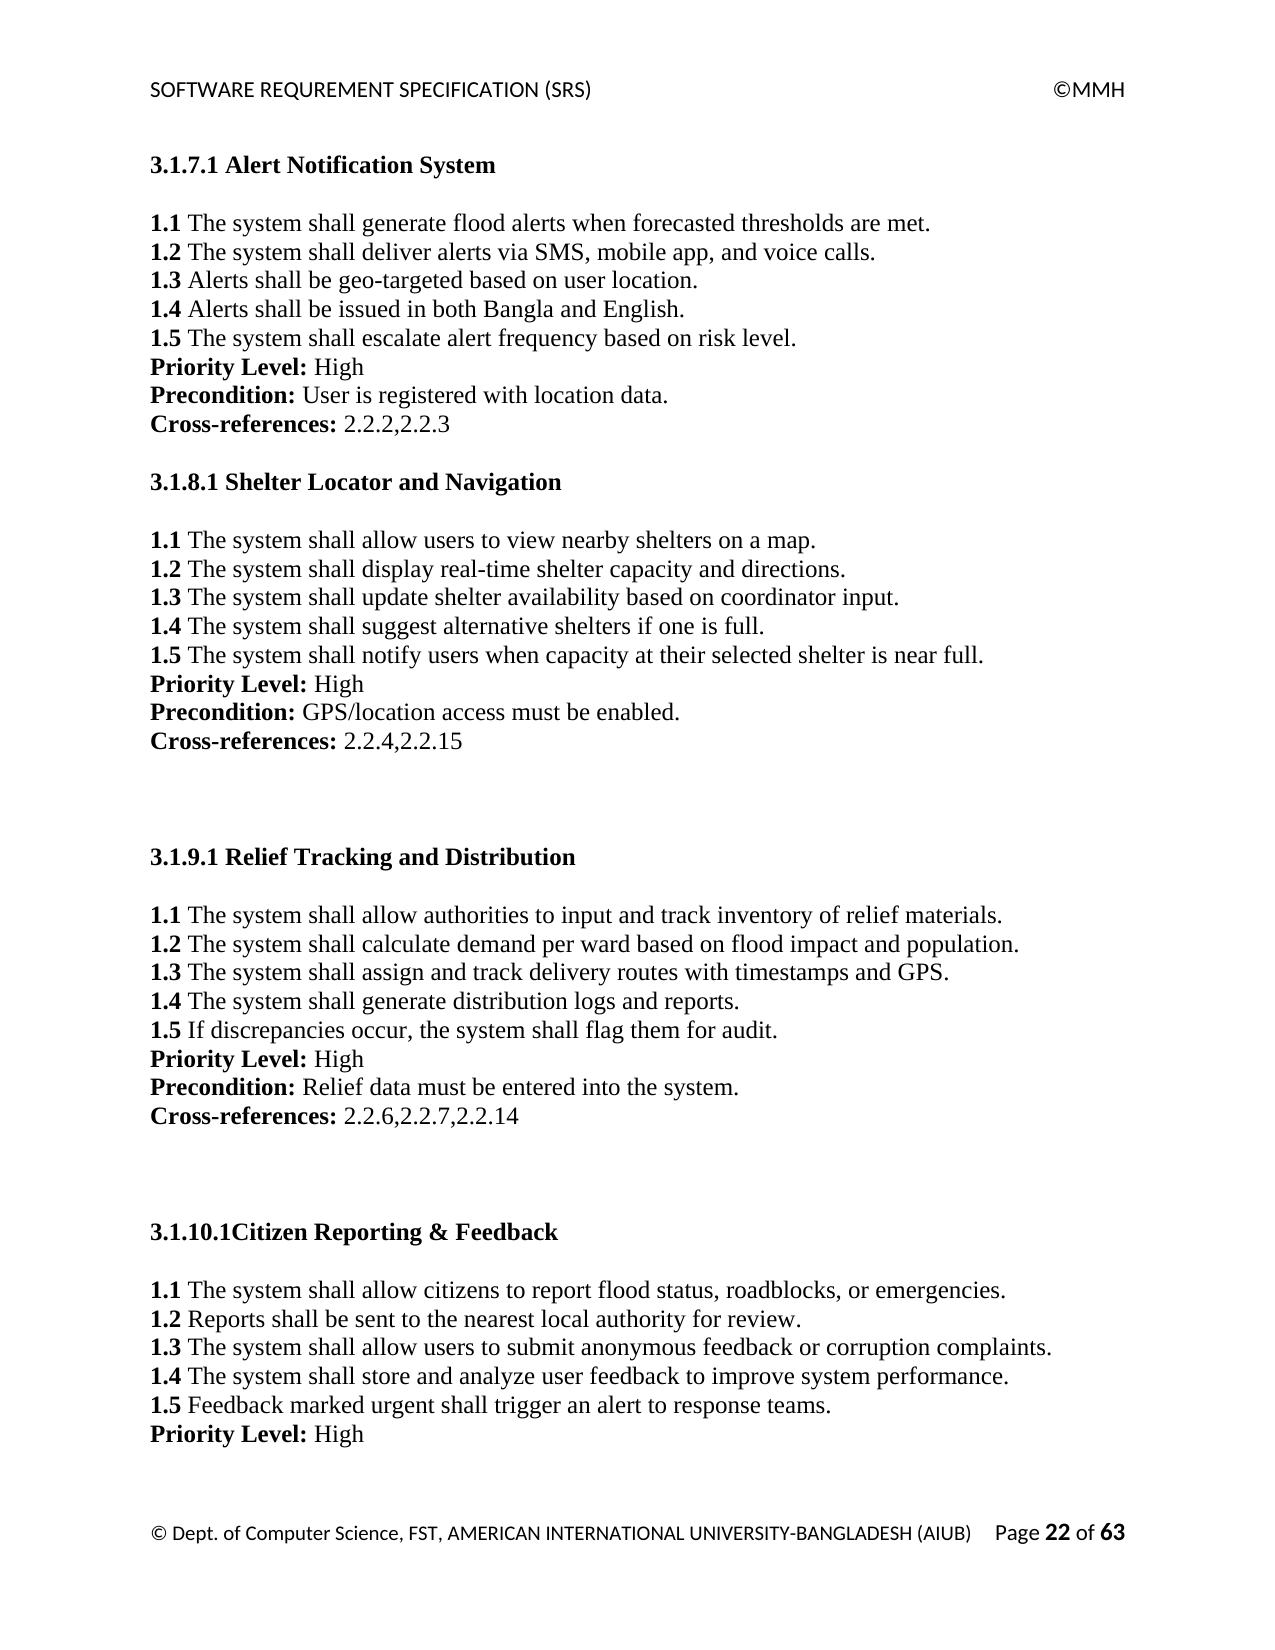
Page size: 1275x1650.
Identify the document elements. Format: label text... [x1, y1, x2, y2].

text 1.1 The system shall allow authorities to input and track inventory of relief materials. 1.2 The system shall calculate demand per ward based on flood impact and population. 1.3 The system shall assign and track delivery routes with timestamps and GPS. 1.4 The system shall generate distribution logs and reports. 1.5 If discrepancies occur, the system shall flag them for audit. Priority Level: High Precondition: Relief data must be entered into the system. Cross-references: 2.2.6,2.2.7,2.2.14 [150, 900, 1125, 1130]
text 1.1 The system shall allow users to view nearby shelters on a map. 1.2 The system shall display real-time shelter capacity and directions. 1.3 The system shall update shelter availability based on coordinator input. 1.4 The system shall suggest alternative shelters if one is full. 1.5 The system shall notify users when capacity at their selected shelter is near full. Priority Level: High Precondition: GPS/location access must be enabled. Cross-references: 2.2.4,2.2.15 [150, 525, 1125, 755]
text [150, 1275, 1125, 1447]
subtitle 3.1.7.1 Alert Notification System [150, 150, 1125, 179]
subtitle 3.1.8.1 Shelter Locator and Navigation [150, 467, 1125, 496]
subtitle 3.1.9.1 Relief Tracking and Distribution [150, 842, 1125, 871]
text 1.1 The system shall generate flood alerts when forecasted thresholds are met. 1.2 The system shall deliver alerts via SMS, mobile app, and voice calls. 1.3 Alerts shall be geo-targeted based on user location. 1.4 Alerts shall be issued in both Bangla and English. 1.5 The system shall escalate alert frequency based on risk level. Priority Level: High Precondition: User is registered with location data. Cross-references: 2.2.2,2.2.3 [150, 208, 1125, 438]
subtitle 3.1.10.1Citizen Reporting & Feedback [150, 1217, 1125, 1246]
